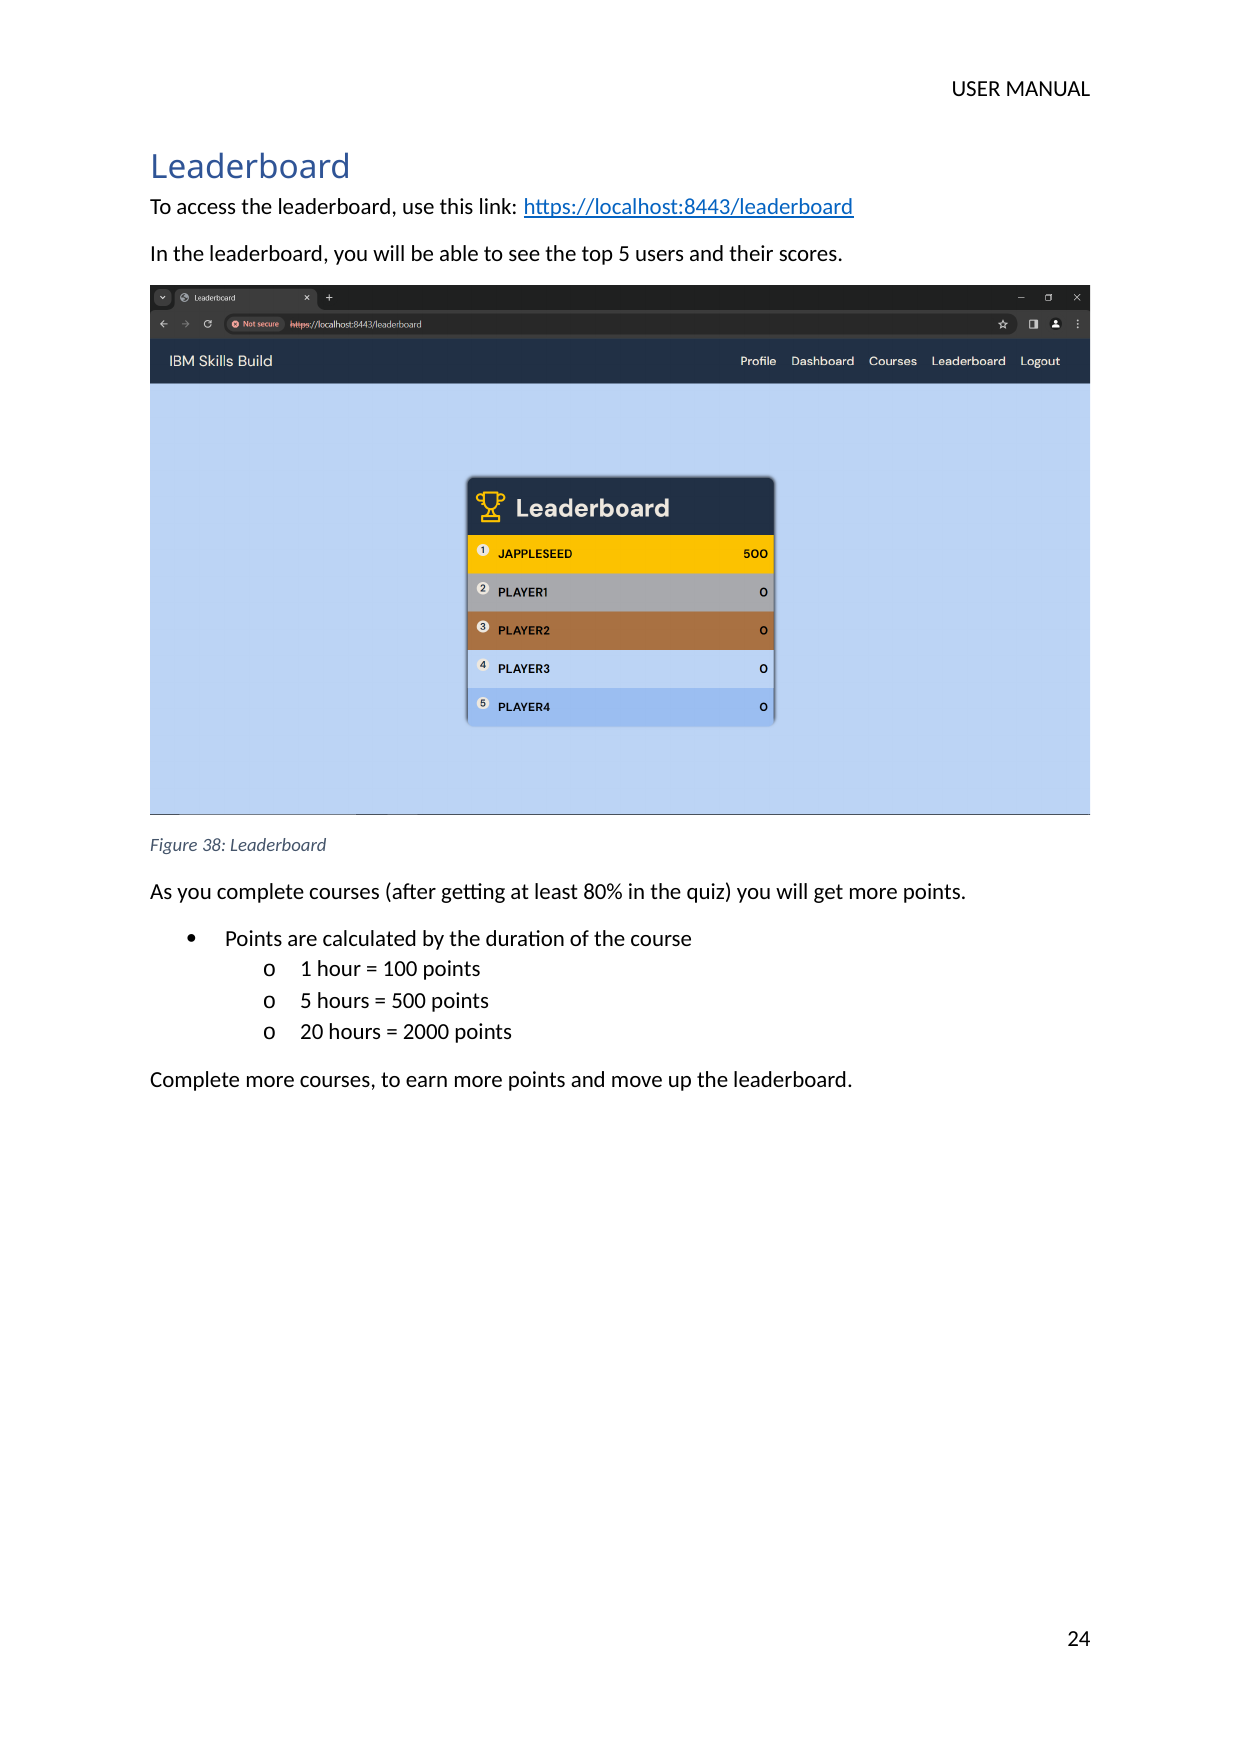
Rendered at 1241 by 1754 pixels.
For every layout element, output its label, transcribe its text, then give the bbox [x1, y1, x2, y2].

text As you complete courses (after getting at least 80% in the quiz) you will get more points. [150, 877, 1090, 905]
text Complete more courses, to earn more points and move up the leaderboard. [150, 1065, 1090, 1093]
text Figure 38: Leaderboard [150, 833, 1090, 856]
subtitle Leaderboard [150, 143, 1090, 188]
picture [150, 285, 1091, 815]
list 1 hour = 100 points [262, 954, 1090, 983]
text In the leaderboard, you will be able to see the top 5 users and their scores. [150, 239, 1090, 267]
text To access the leaderboard, use this link: https://localhost:8443/leaderboard [150, 192, 1090, 220]
list 20 hours = 2000 points [262, 1017, 1090, 1046]
list 5 hours = 500 points [262, 986, 1090, 1015]
list Points are calculated by the duration of the course [187, 924, 1090, 952]
